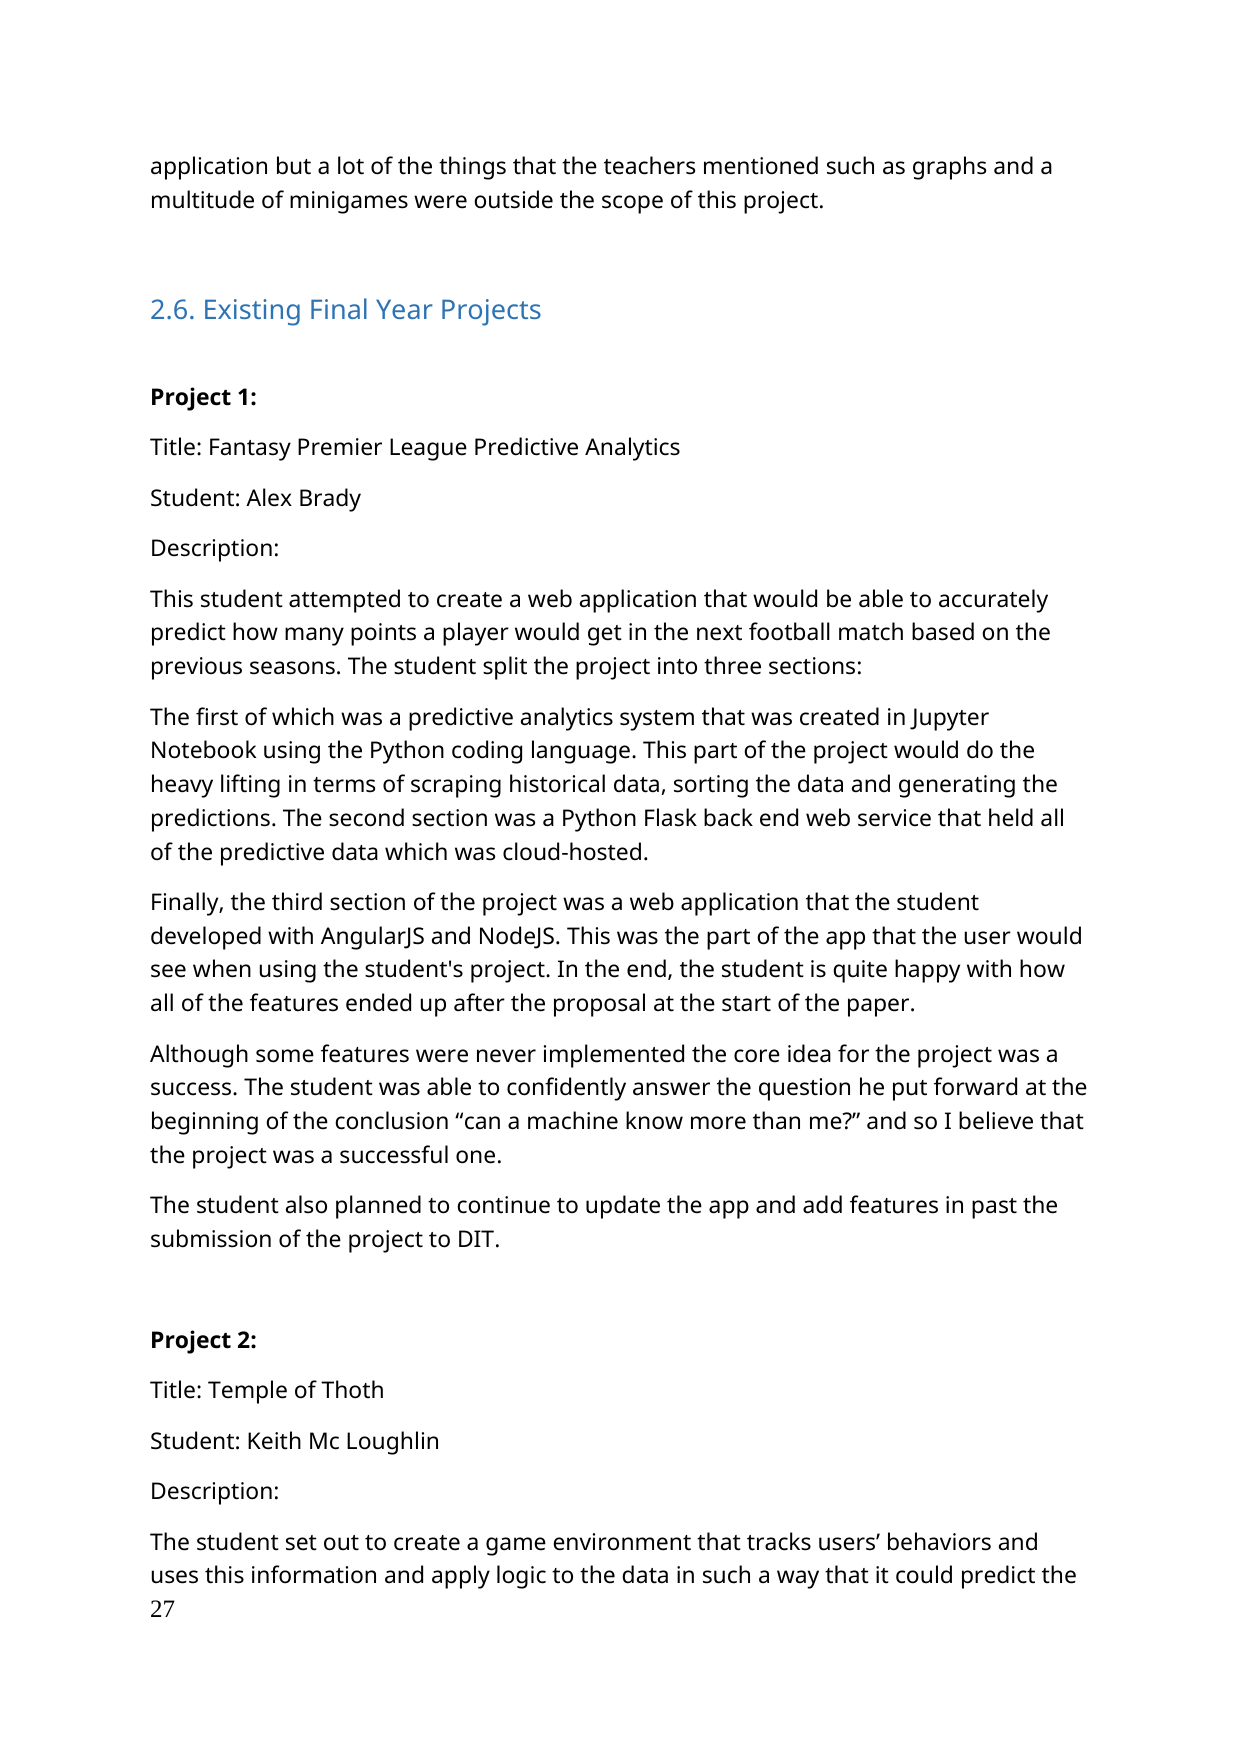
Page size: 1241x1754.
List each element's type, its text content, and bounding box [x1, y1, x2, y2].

subtitle 2.6. Existing Final Year Projects [150, 291, 1090, 327]
text Project 1: [150, 381, 1090, 412]
text Description: [150, 1475, 1090, 1506]
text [150, 1525, 1090, 1590]
text Project 2: [150, 1324, 1090, 1355]
text This student attempted to create a web application that would be able to accurately predict how many points a player would get in the next football match based on the previous seasons. The student split the project into three sections: [150, 582, 1090, 681]
text Title: Fantasy Premier League Predictive Analytics [150, 431, 1090, 462]
text Student: Keith Mc Loughlin [150, 1424, 1090, 1456]
text The student also planned to continue to update the app and add features in past the submission of the project to DIT. [150, 1189, 1090, 1254]
text Description: [150, 532, 1090, 563]
text Student: Alex Brady [150, 482, 1090, 513]
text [150, 150, 1090, 215]
text Title: Temple of Thoth [150, 1374, 1090, 1405]
text The first of which was a predictive analytics system that was created in Jupyter Notebook using the Python coding language. This part of the project would do the heavy lifting in terms of scraping historical data, sorting the data and generating the predictions. The second section was a Python Flask back end web service that held all of the predictive data which was cloud-hosted. [150, 700, 1090, 867]
text Although some features were never implemented the core idea for the project was a success. The student was able to confidently answer the question he put forward at the beginning of the conclusion “can a machine know more than me?” and so I believe that the project was a successful one. [150, 1037, 1090, 1170]
text Finally, the third section of the project was a web application that the student developed with AngularJS and NodeJS. This was the part of the app that the user would see when using the student's project. In the end, the student is quite happy with how all of the features ended up after the proposal at the start of the paper. [150, 886, 1090, 1018]
